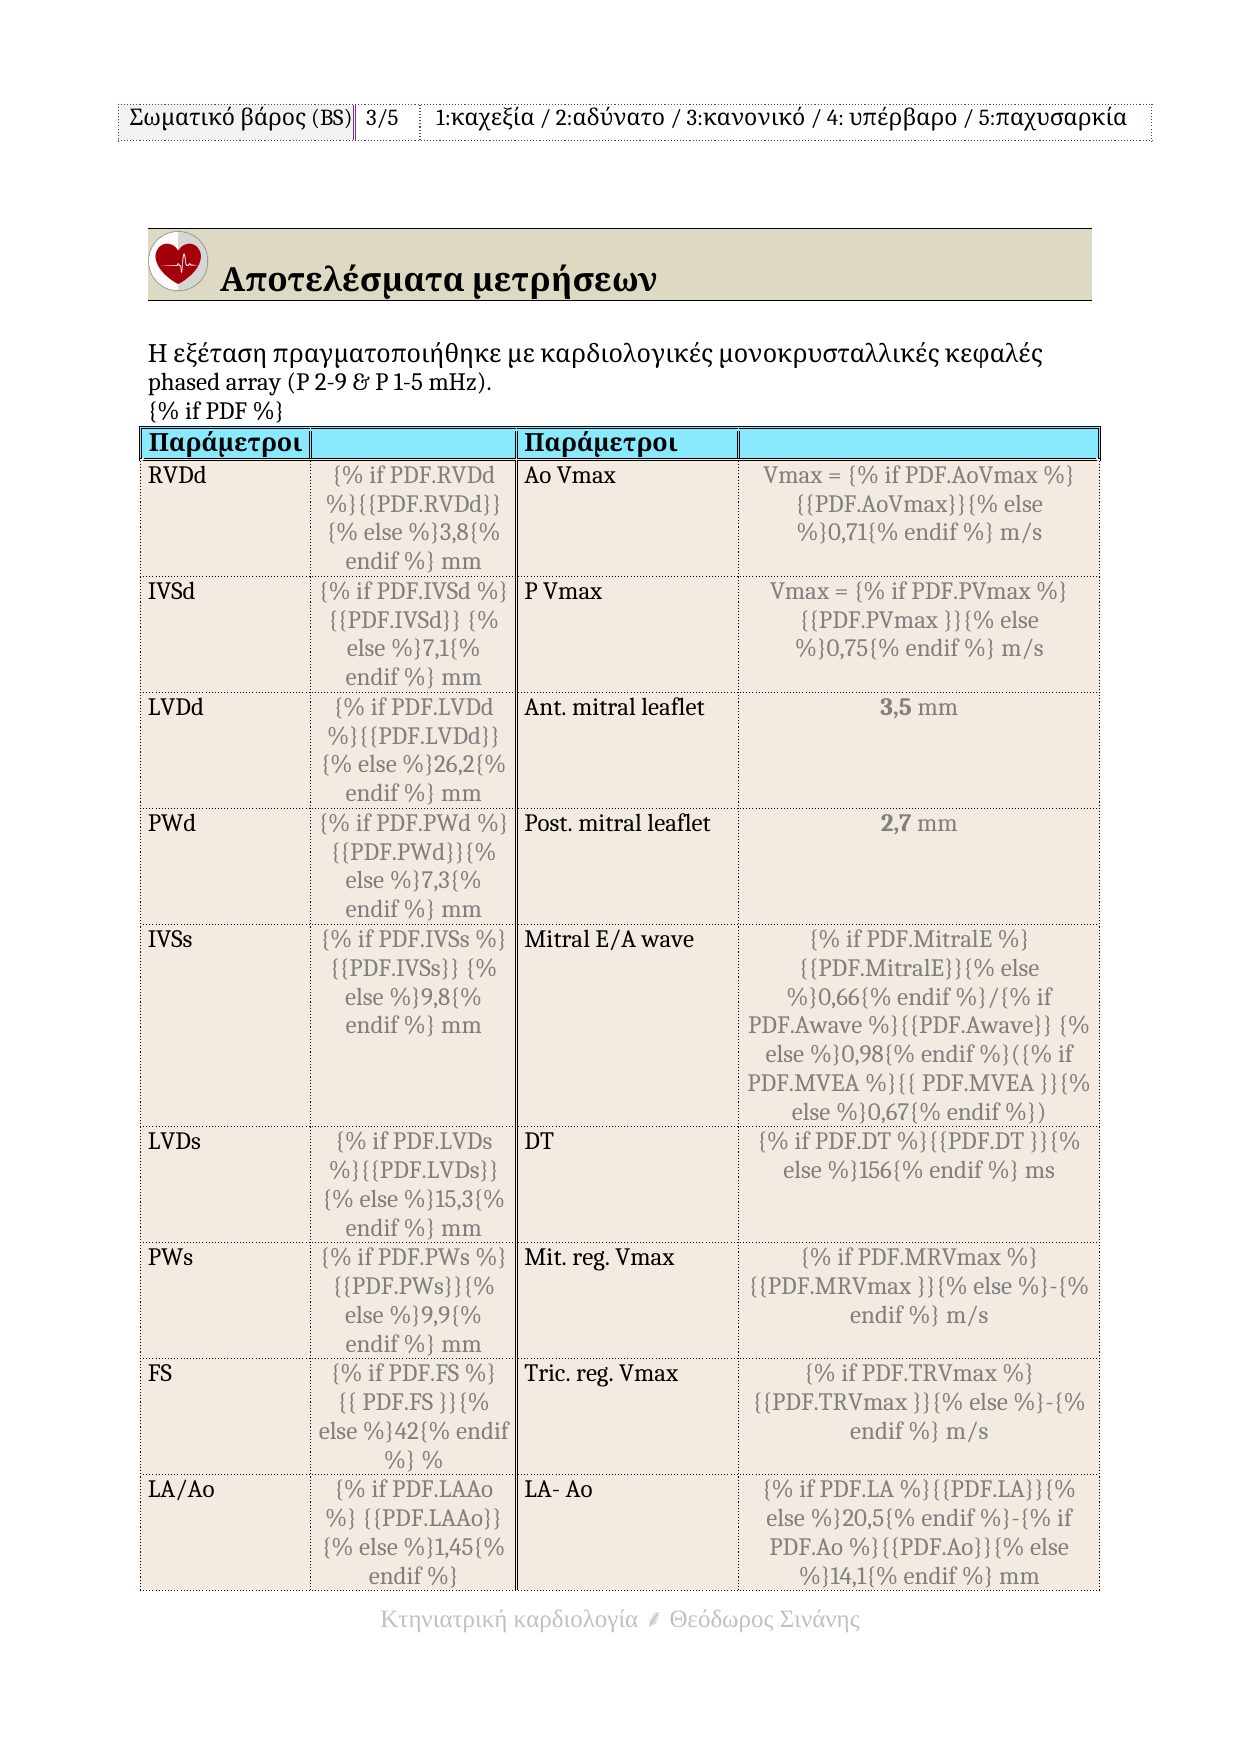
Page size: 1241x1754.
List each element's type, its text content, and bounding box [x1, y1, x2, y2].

table_cell 1:καχεξία / 2:αδύνατο / 3:κανονικό / 4: υπέρβαρο / 5:παχυσαρκία [420, 104, 1152, 140]
table_cell LVDd [140, 692, 310, 808]
table_cell Tric. reg. Vmax [518, 1358, 738, 1474]
table_cell PWs [140, 1242, 310, 1358]
table_header [738, 429, 1098, 458]
table_cell IVSd [140, 576, 310, 692]
text Αποτελέσματα μετρήσεων [148, 229, 1092, 300]
table_cell IVSs [140, 924, 310, 1126]
table_header [310, 427, 517, 458]
table_cell LA- Ao [518, 1474, 738, 1590]
table_cell {% if PDF.RVDd %}{{PDF.RVDd}}{% else %}3,8{% endif %} mm [310, 461, 515, 576]
table_cell 3/5 [356, 104, 420, 140]
table_cell {% if PDF.PWd %}{{PDF.PWd}}{% else %}7,3{% endif %} mm [310, 808, 515, 924]
table_cell {% if PDF.LVDd %}{{PDF.LVDd}} {% else %}26,2{% endif %} mm [310, 692, 515, 808]
table_cell 2,7 mm [738, 808, 1100, 924]
table_cell Ant. mitral leaflet [518, 692, 738, 808]
table_cell {% if PDF.TRVmax %}{{PDF.TRVmax }}{% else %}-{% endif %} m/s [738, 1358, 1100, 1474]
table_cell LA/Ao [140, 1474, 310, 1590]
table_cell LVDs [140, 1126, 310, 1242]
table_cell RVDd [140, 458, 310, 576]
table_header Παράμετροι [142, 429, 310, 458]
table_cell Mitral E/A wave [518, 924, 738, 1126]
table_cell {% if PDF.LVDs %}{{PDF.LVDs}}{% else %}15,3{% endif %} mm [310, 1126, 515, 1242]
table_header Παράμετροι [517, 429, 738, 458]
table_cell {% if PDF.DT %}{{PDF.DT }}{% else %}156{% endif %} ms [738, 1126, 1100, 1242]
table_cell P Vmax [518, 576, 738, 692]
table_cell {% if PDF.LAAo %} {{PDF.LAAo}} {% else %}1,45{% endif %} [310, 1474, 515, 1590]
table_cell 3,5 mm [738, 692, 1100, 808]
table_cell PWd [140, 808, 310, 924]
table_cell {% if PDF.LA %}{{PDF.LA}}{% else %}20,5{% endif %}-{% if PDF.Ao %}{{PDF.Ao}}{% else %}14,1{% endif %} mm [738, 1474, 1100, 1590]
text Η εξέταση πραγματοποιήθηκε με καρδιολογικές μονοκρυσταλλικές κεφαλές phased array (P 2-9 & P 1-5 mHz). [148, 339, 1092, 397]
text {% if PDF %} [148, 397, 1092, 426]
table_cell {% if PDF.PWs %}{{PDF.PWs}}{% else %}9,9{% endif %} mm [310, 1242, 515, 1358]
picture [147, 230, 209, 292]
table_cell Vmax = {% if PDF.AoVmax %}{{PDF.AoVmax}}{% else %}0,71{% endif %} m/s [738, 458, 1100, 576]
table_cell Σωματικό βάρος (BS) [118, 104, 353, 140]
table_cell {% if PDF.IVSd %}{{PDF.IVSd}} {% else %}7,1{% endif %} mm [310, 576, 515, 692]
table_cell {% if PDF.IVSs %}{{PDF.IVSs}} {% else %}9,8{% endif %} mm [310, 924, 515, 1126]
table_cell DT [518, 1126, 738, 1242]
table_cell Post. mitral leaflet [518, 808, 738, 924]
table_cell Mit. reg. Vmax [518, 1242, 738, 1358]
table_cell {% if PDF.MRVmax %}{{PDF.MRVmax }}{% else %}-{% endif %} m/s [738, 1242, 1100, 1358]
table_cell FS [140, 1358, 310, 1474]
table_cell Vmax = {% if PDF.PVmax %}{{PDF.PVmax }}{% else %}0,75{% endif %} m/s [738, 576, 1100, 692]
table_cell {% if PDF.FS %}{{ PDF.FS }}{% else %}42{% endif %} % [310, 1358, 515, 1474]
table_cell Ao Vmax [518, 461, 738, 576]
table_cell {% if PDF.MitralE %}{{PDF.MitralE}}{% else %}0,66{% endif %}/{% if PDF.Awave %}{{PDF.Awave}} {% else %}0,98{% endif %}({% if PDF.MVEA %}{{ PDF.MVEA }}{% else %}0,67{% endif %}) [738, 924, 1100, 1126]
